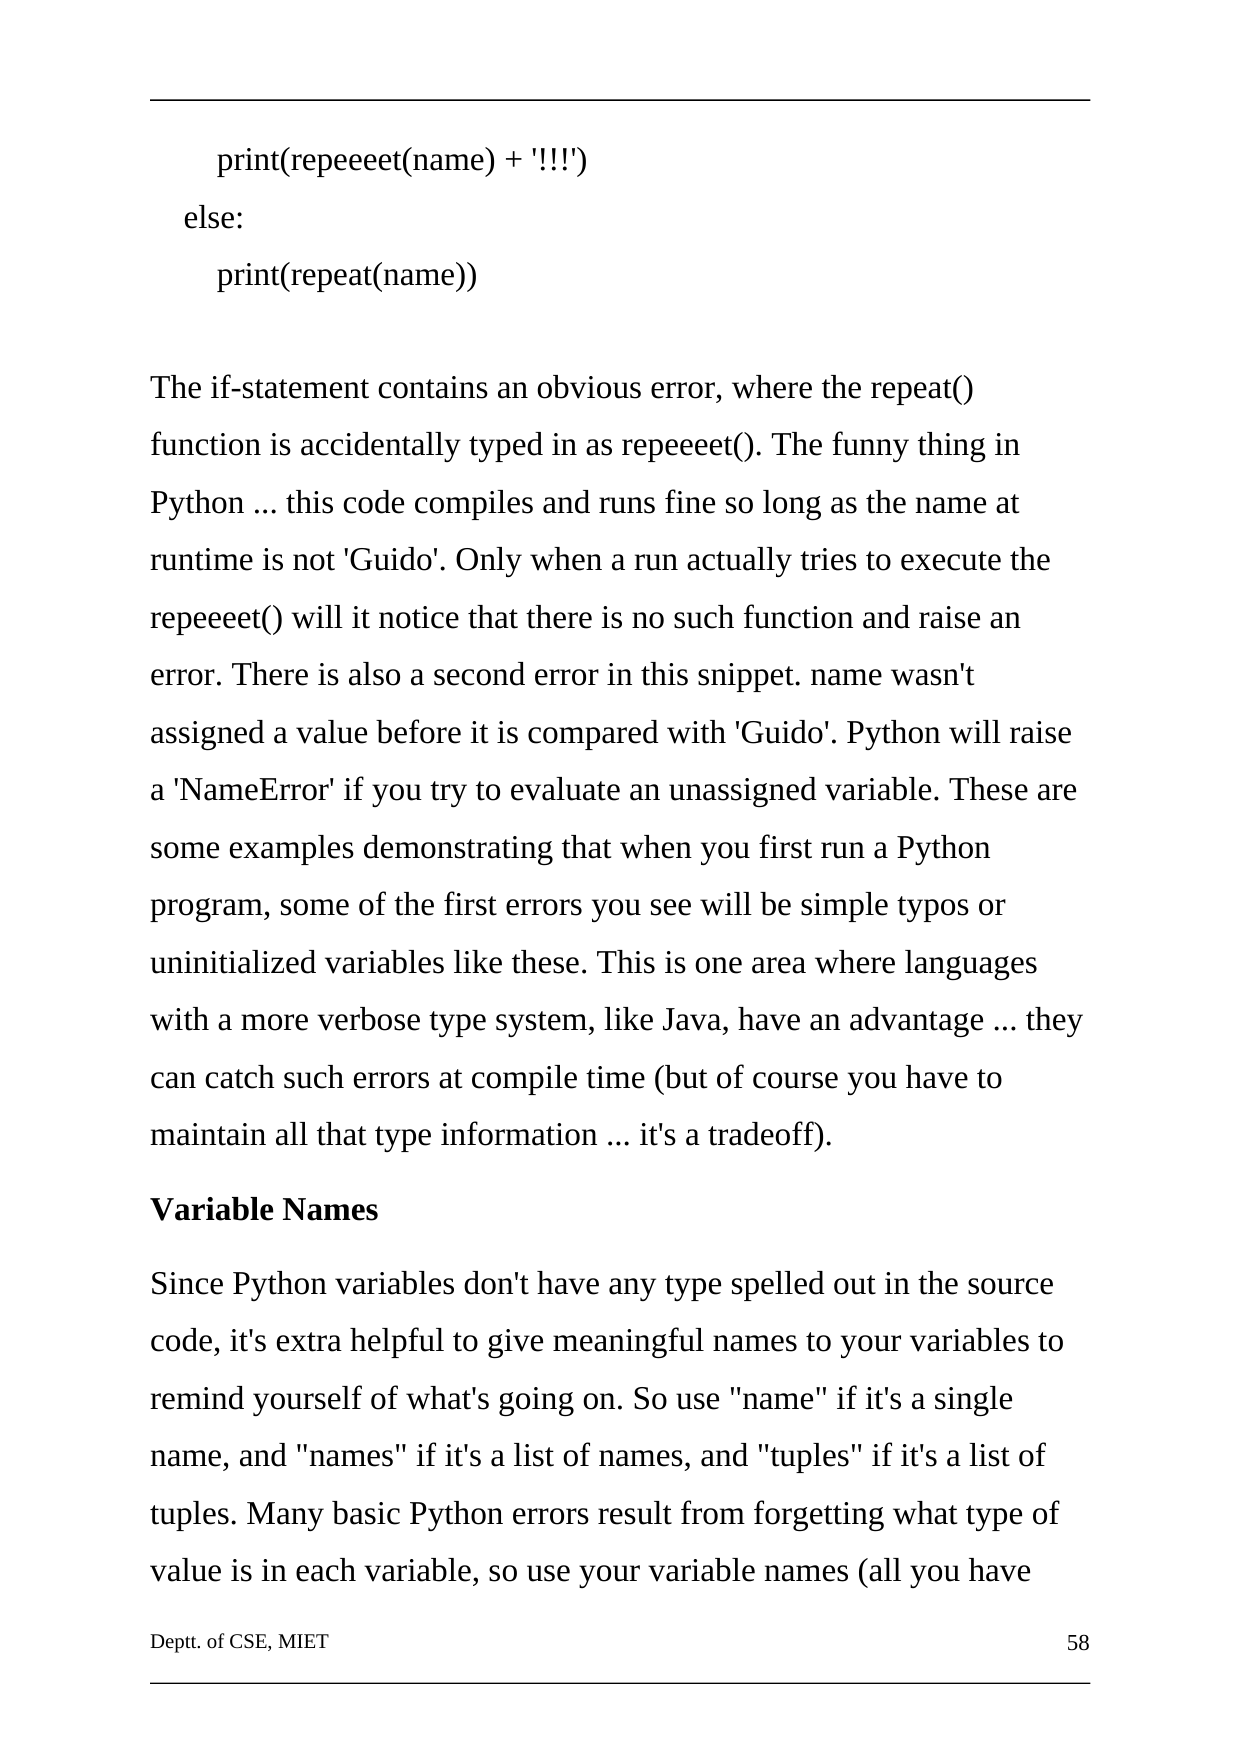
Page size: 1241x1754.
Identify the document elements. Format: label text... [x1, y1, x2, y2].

text The if-statement contains an obvious error, where the repeat() function is accidentally typed in as repeeeet(). The funny thing in Python ... this code compiles and runs fine so long as the name at runtime is not 'Guido'. Only when a run actually tries to execute the repeeeet() will it notice that there is no such function and raise an error. There is also a second error in this snippet. name wasn't assigned a value before it is compared with 'Guido'. Python will raise a 'NameError' if you try to evaluate an unassigned variable. These are some examples demonstrating that when you first run a Python program, some of the first errors you see will be simple typos or uninitialized variables like these. This is one area where languages with a more verbose type system, like Java, have an advantage ... they can catch such errors at compile time (but of course you have to maintain all that type information ... it's a tradeoff). [150, 367, 1088, 1153]
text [150, 139, 1088, 336]
text Variable Names [150, 1189, 1088, 1227]
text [150, 1263, 1088, 1589]
